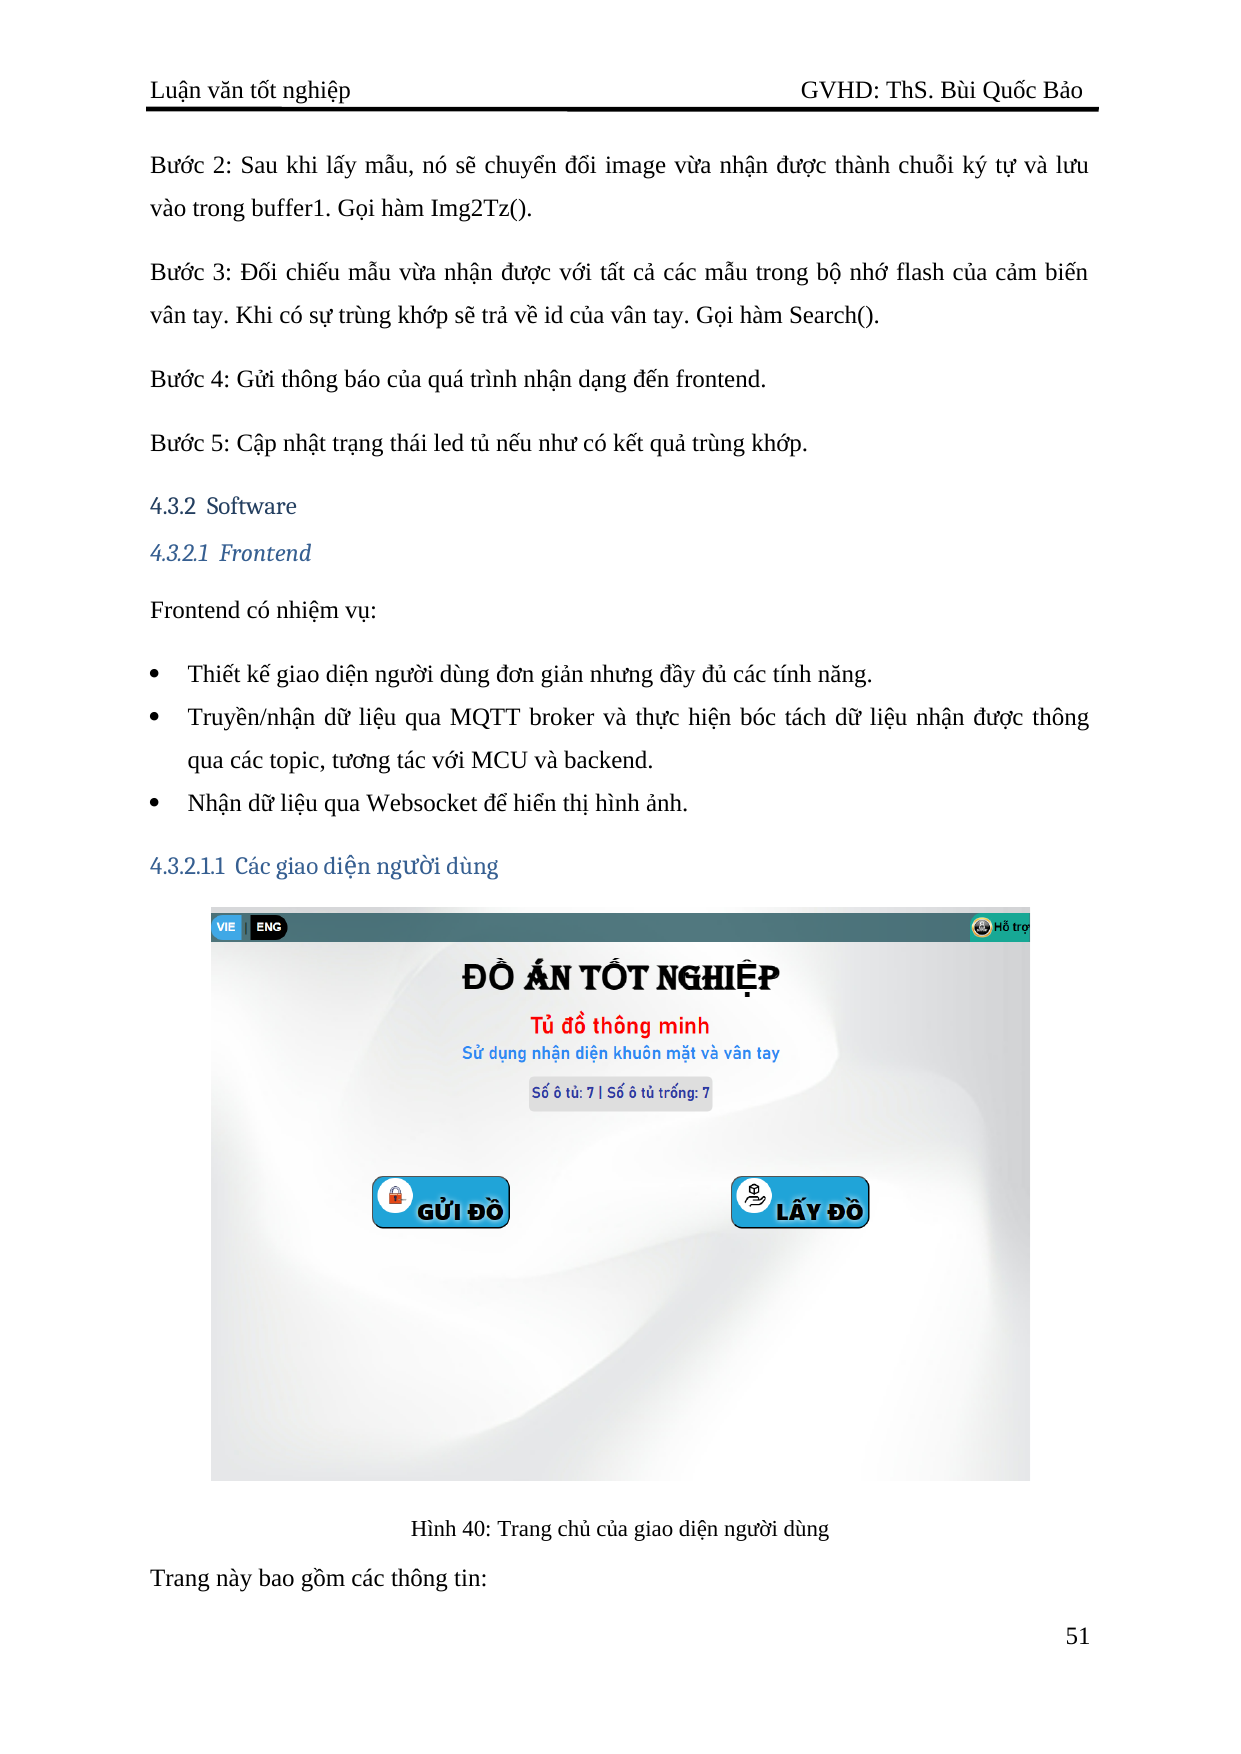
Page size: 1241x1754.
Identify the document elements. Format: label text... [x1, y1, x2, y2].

subtitle 4.3.2 Software [150, 492, 1090, 521]
picture [209, 907, 1031, 1481]
text Trang này bao gồm các thông tin: [150, 1563, 1090, 1591]
subtitle 4.3.2.1 Frontend [150, 539, 1090, 568]
text Hình 40: Trang chủ của giao diện người dùng [150, 1516, 1090, 1542]
list Thiết kế giao diện người dùng đơn giản nhưng đầy đủ các tính năng. [150, 659, 1090, 688]
text Bước 3: Đối chiếu mẫu vừa nhận được với tất cả các mẫu trong bộ nhớ flash của cảm biến vân tay. Khi có sự trùng khớp sẽ trả về id của vân tay. Gọi hàm Search(). [150, 257, 1090, 329]
text Bước 4: Gửi thông báo của quá trình nhận dạng đến frontend. [150, 364, 1090, 393]
subtitle 4.3.2.1.1 Các giao diện người dùng [150, 852, 1090, 881]
list Truyền/nhận dữ liệu qua MQTT broker và thực hiện bóc tách dữ liệu nhận được thông qua các topic, tương tác với MCU và backend. [150, 702, 1090, 774]
list Nhận dữ liệu qua Websocket để hiển thị hình ảnh. [150, 788, 1090, 817]
text Frontend có nhiệm vụ: [150, 595, 1090, 624]
text Bước 5: Cập nhật trạng thái led tủ nếu như có kết quả trùng khớp. [150, 428, 1090, 457]
text Bước 2: Sau khi lấy mẫu, nó sẽ chuyển đổi image vừa nhận được thành chuỗi ký tự và lưu vào trong buffer1. Gọi hàm Img2Tz(). [150, 150, 1090, 222]
